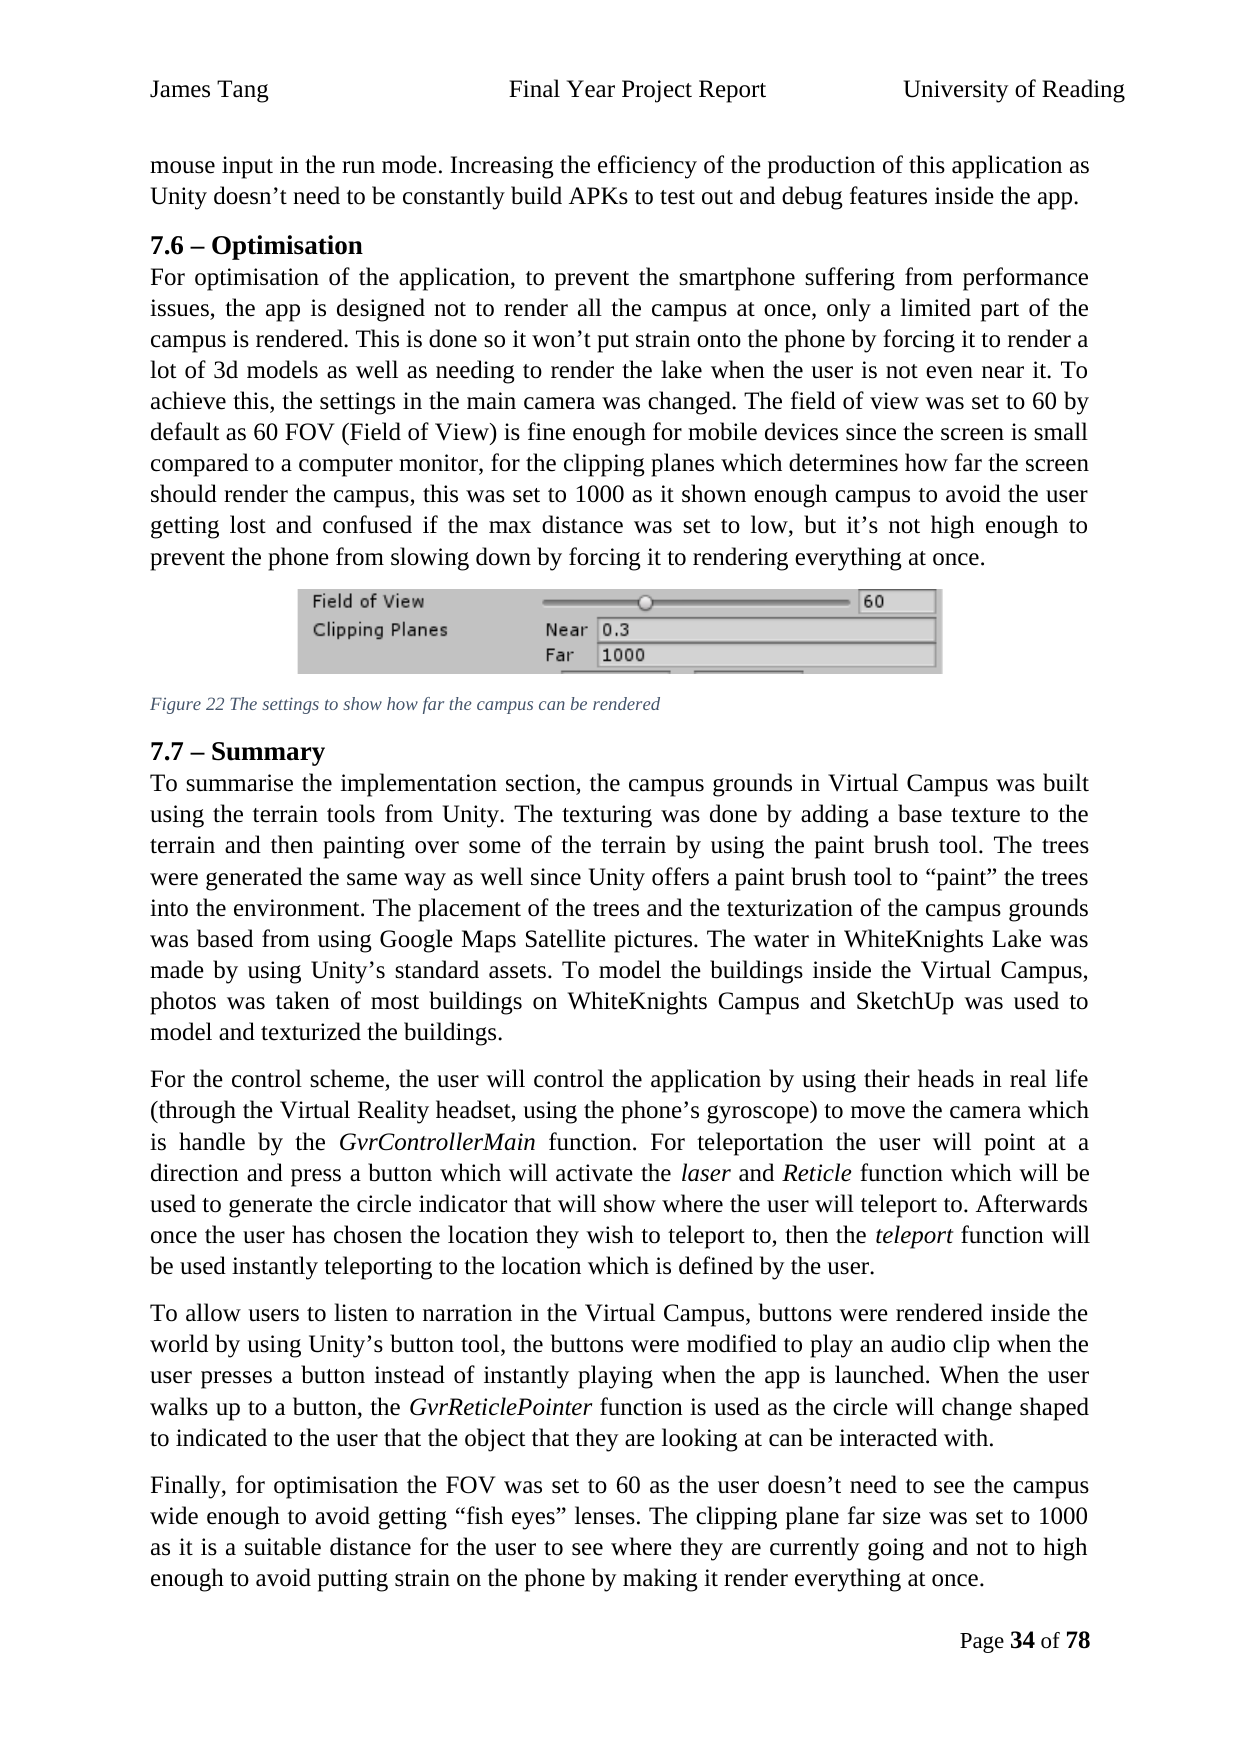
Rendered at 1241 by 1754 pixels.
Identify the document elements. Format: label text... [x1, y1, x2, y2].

picture [297, 589, 943, 674]
subtitle 7.6 – Optimisation [150, 229, 1090, 260]
text Finally, for optimisation the FOV was set to 60 as the user doesn’t need to see the campus wide enough to avoid getting “fish eyes” lenses. The clipping plane far size was set to 1000 as it is a suitable distance for the user to see where they are currently going and not to high enough to avoid putting strain on the phone by making it render everything at once. [150, 1470, 1090, 1592]
subtitle 7.7 – Summary [150, 735, 1090, 766]
text For the control scheme, the user will control the application by using their heads in real life (through the Virtual Reality headset, using the phone’s gyroscope) to move the camera which is handle by the GvrControllerMain function. For teleportation the user will point at a direction and press a button which will activate the laser and Reticle function which will be used to generate the circle indicator that will show where the user will teleport to. Afterwards once the user has chosen the location they wish to teleport to, then the teleport function will be used instantly teleporting to the location which is defined by the user. [150, 1064, 1090, 1279]
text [150, 150, 1090, 210]
text To summarise the implementation section, the campus grounds in Virtual Campus was built using the terrain tools from Unity. The texturing was done by adding a base texture to the terrain and then painting over some of the terrain by using the paint brush tool. The trees were generated the same way as well since Unity offers a paint brush tool to “paint” the trees into the environment. The placement of the trees and the texturization of the campus grounds was based from using Google Maps Satellite pictures. The water in WhiteKnights Lake was made by using Unity’s standard assets. To model the buildings inside the Virtual Campus, photos was taken of most buildings on WhiteKnights Campus and SketchUp was used to model and texturized the buildings. [150, 768, 1090, 1046]
text To allow users to listen to narration in the Virtual Campus, buttons were rendered inside the world by using Unity’s button tool, the buttons were modified to play an audio clip when the user presses a button instead of instantly playing when the app is launched. When the user walks up to a button, the GvrReticlePointer function is used as the circle will change shaped to indicated to the user that the object that they are looking at can be interacted with. [150, 1298, 1090, 1451]
text For optimisation of the application, to prevent the smartphone suffering from performance issues, the app is designed not to render all the campus at once, only a limited part of the campus is rendered. This is done so it won’t put strain onto the phone by forcing it to render a lot of 3d models as well as needing to render the lake when the user is not even near it. To achieve this, the settings in the main camera was changed. The field of view was set to 60 by default as 60 FOV (Field of View) is fine enough for mobile devices since the screen is small compared to a computer monitor, for the clipping planes which determines how far the screen should render the campus, this was set to 1000 as it shown enough campus to avoid the user getting lost and confused if the max distance was set to low, but it’s not high enough to prevent the phone from slowing down by forcing it to rendering everything at once. [150, 262, 1090, 570]
text Figure 22 The settings to show how far the campus can be rendered [150, 693, 1090, 714]
